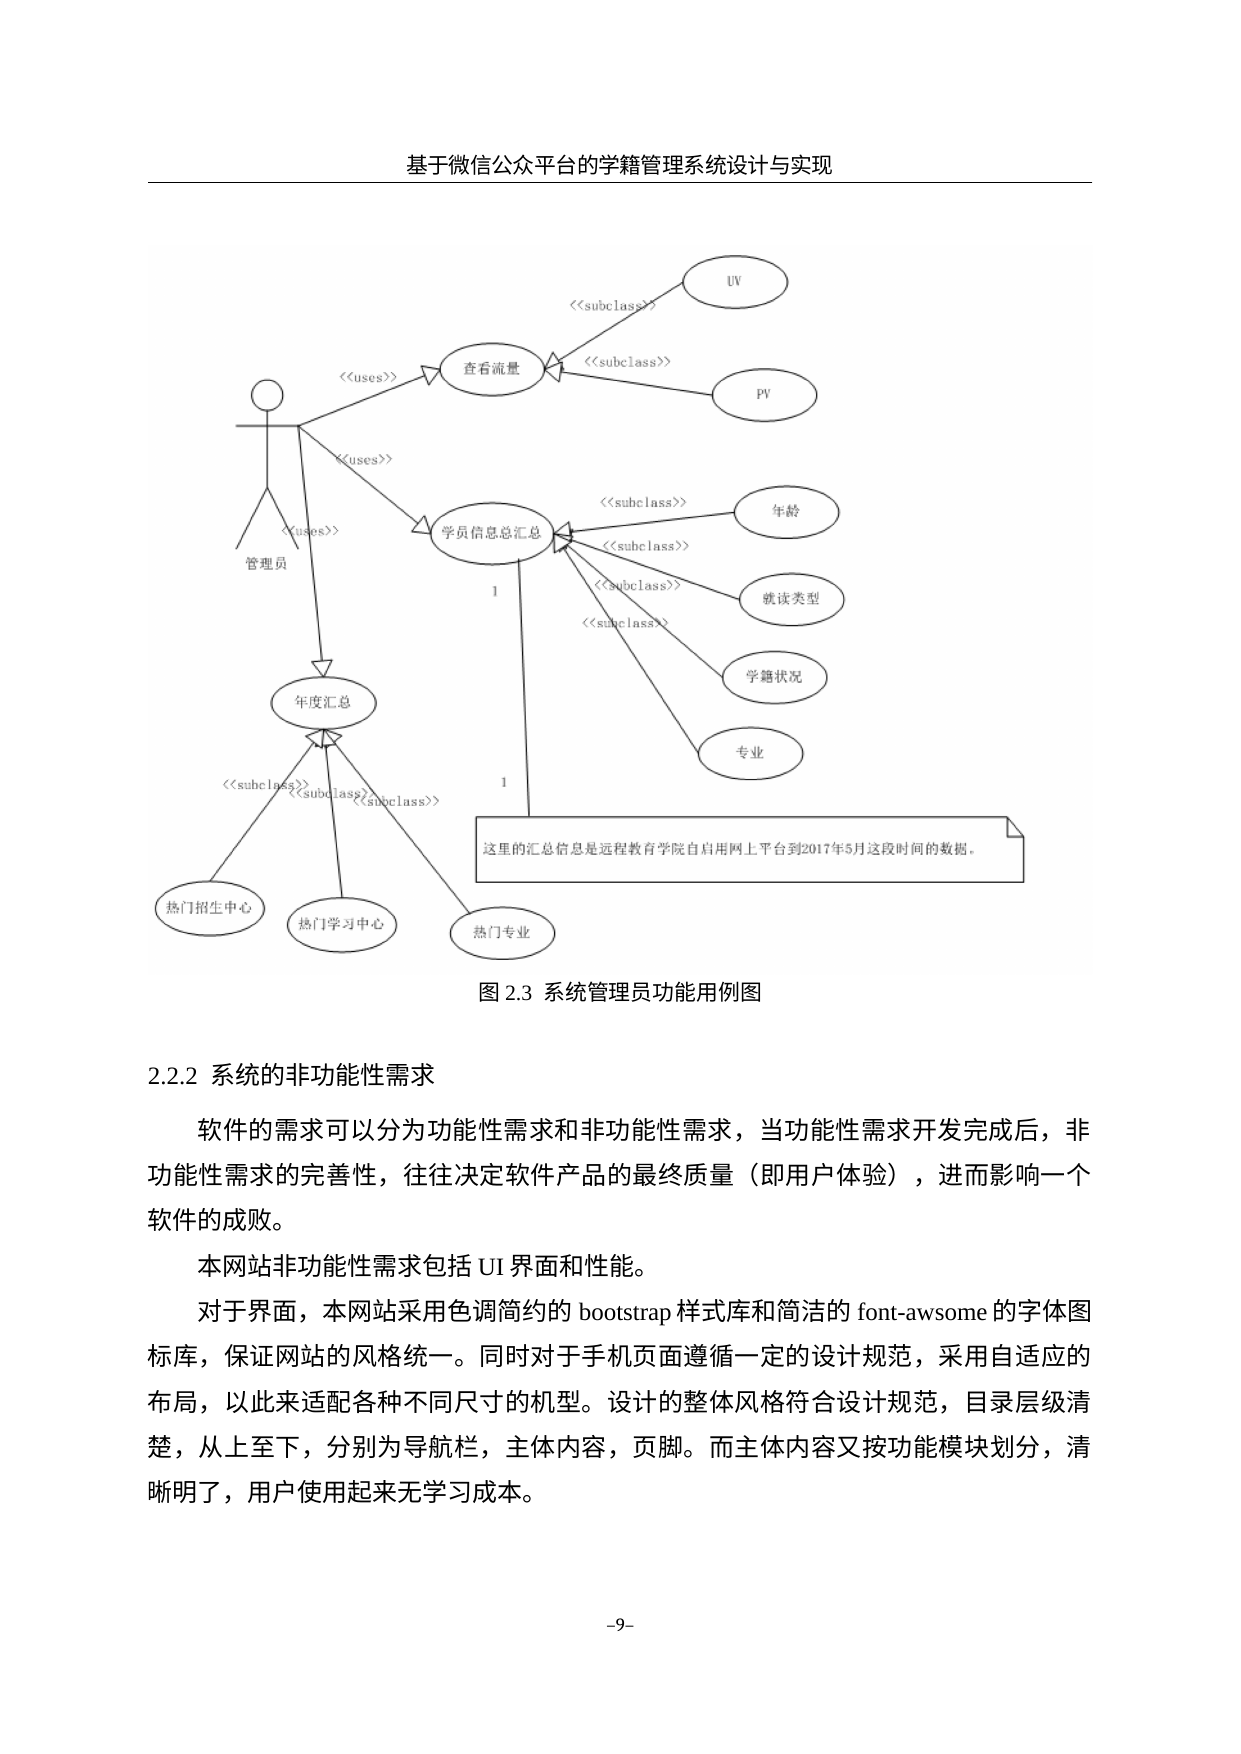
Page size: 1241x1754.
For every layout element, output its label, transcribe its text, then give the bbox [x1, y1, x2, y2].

text 本网站非功能性需求包括UI界面和性能。 [148, 1246, 1092, 1282]
text 软件的需求可以分为功能性需求和非功能性需求，当功能性需求开发完成后，非功能性需求的完善性，往往决定软件产品的最终质量（即用户体验），进而影响一个软件的成败。 [148, 1110, 1092, 1237]
text 图2.3 系统管理员功能用例图 [148, 975, 1092, 1007]
picture [147, 245, 1093, 975]
subtitle 2.2.2 系统的非功能性需求 [148, 1056, 1092, 1092]
text 对于界面，本网站采用色调简约的bootstrap样式库和简洁的font-awsome的字体图标库，保证网站的风格统一。同时对于手机页面遵循一定的设计规范，采用自适应的布局，以此来适配各种不同尺寸的机型。设计的整体风格符合设计规范，目录层级清楚，从上至下，分别为导航栏，主体内容，页脚。而主体内容又按功能模块划分，清晰明了，用户使用起来无学习成本。 [148, 1291, 1092, 1509]
